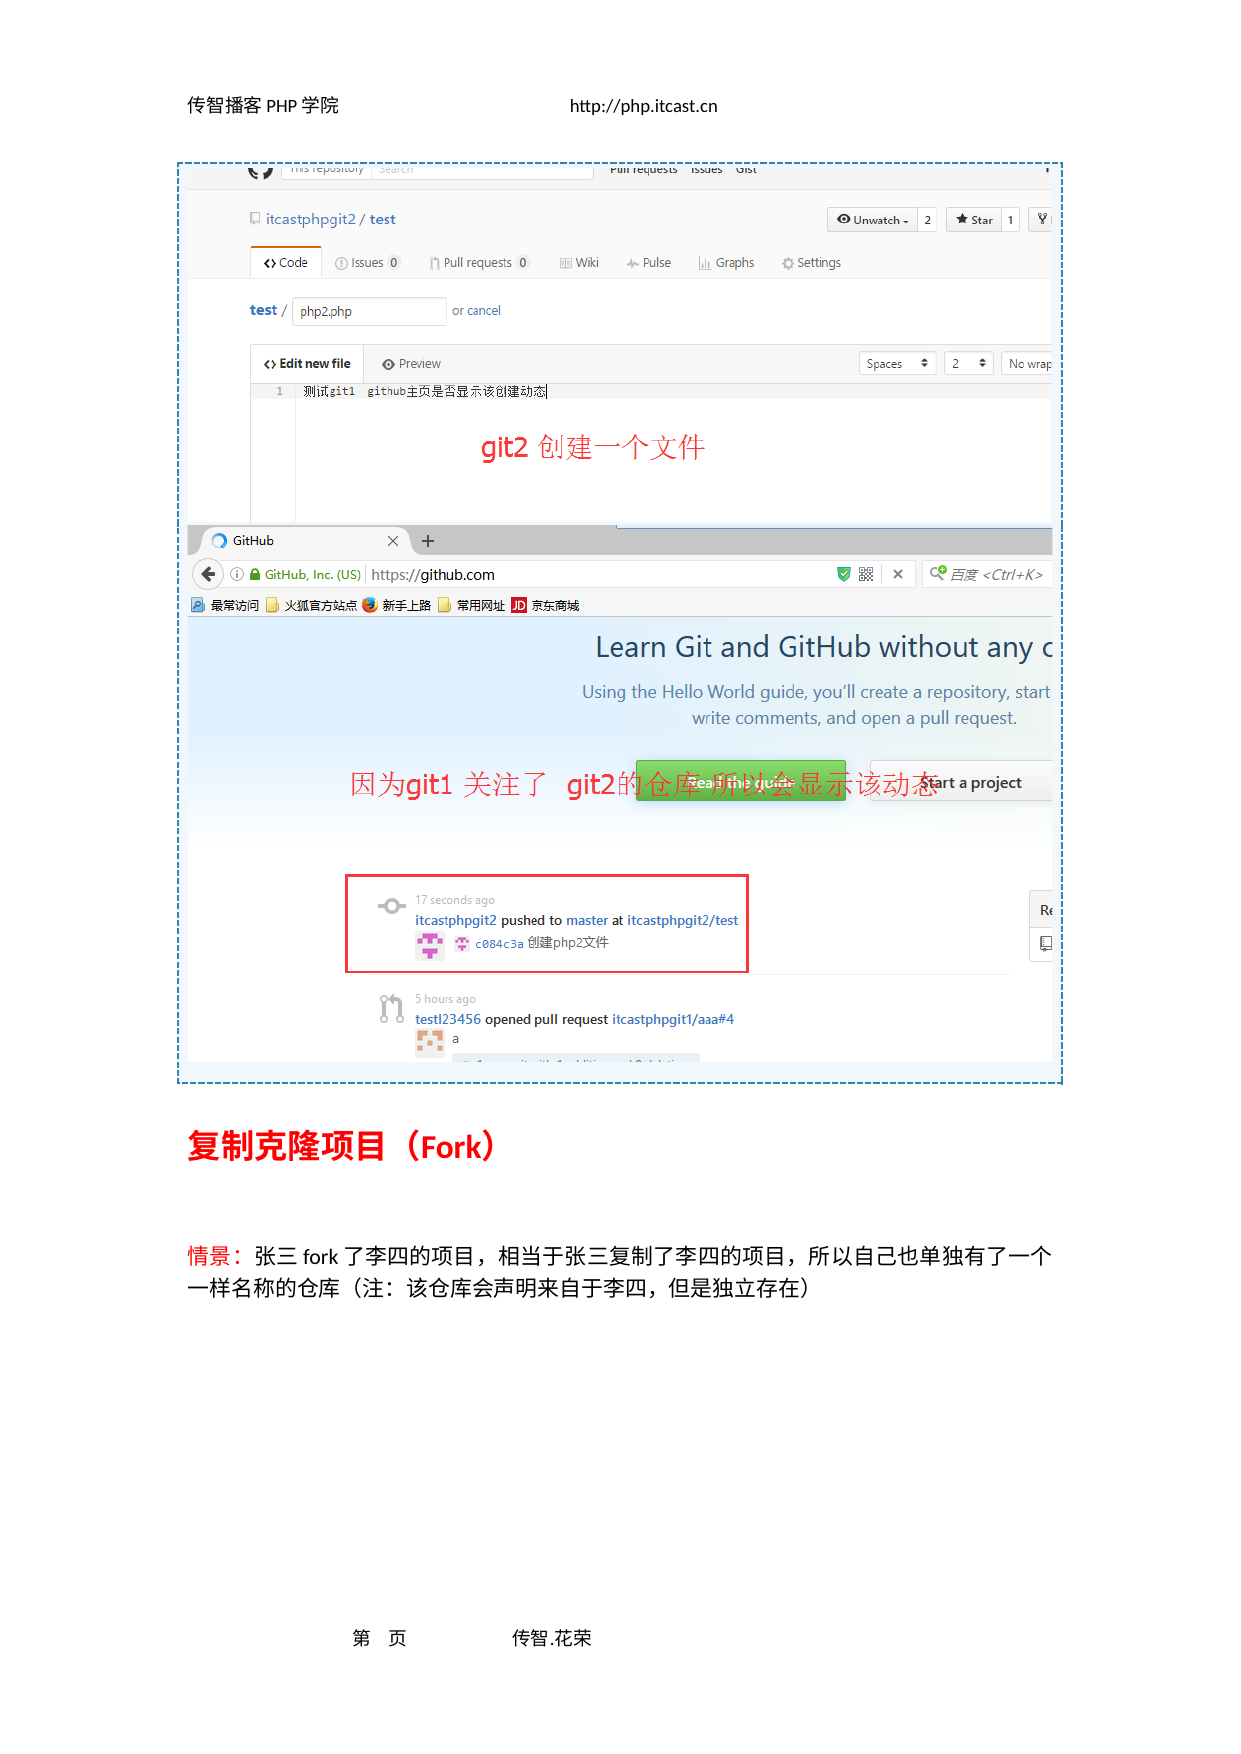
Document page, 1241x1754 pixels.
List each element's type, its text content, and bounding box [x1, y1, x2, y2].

subtitle 复制克隆项目（Fork） [187, 1112, 1053, 1177]
picture [187, 168, 1052, 522]
picture [187, 525, 1053, 1062]
text 情景：张三fork了李四的项目，相当于张三复制了李四的项目，所以自己也单独有了一个一样名称的仓库（注：该仓库会声明来自于李四，但是独立存在） [187, 1238, 1053, 1303]
